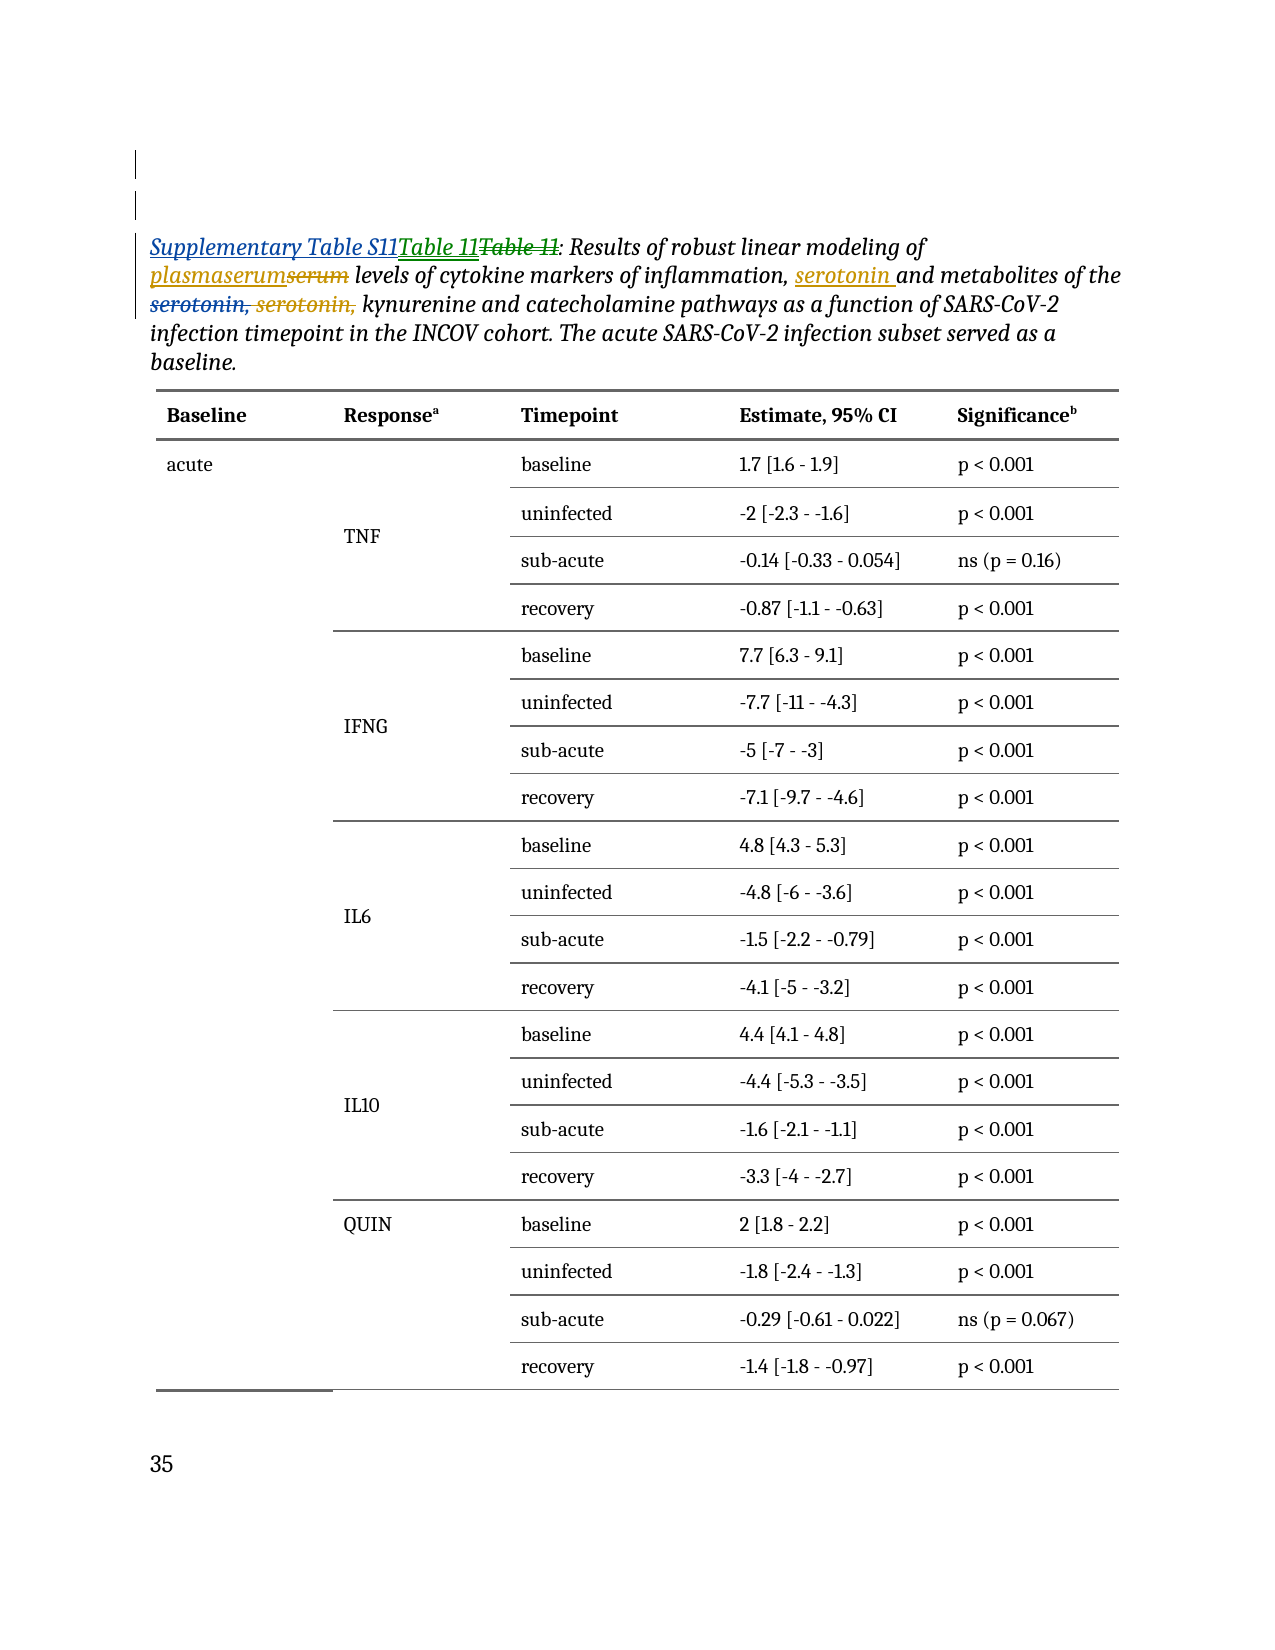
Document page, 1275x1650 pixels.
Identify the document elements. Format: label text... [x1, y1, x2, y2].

table_cell TNF [333, 441, 510, 630]
table_cell -7.7 [-11 - -4.3] [729, 680, 947, 725]
table_cell IL10 [333, 1011, 510, 1199]
table_cell sub-acute [510, 727, 729, 773]
table_cell p < 0.001 [947, 822, 1119, 867]
table_cell -7.1 [-9.7 - -4.6] [729, 774, 947, 820]
table_cell p < 0.001 [947, 1343, 1119, 1389]
table_cell -1.8 [-2.4 - -1.3] [729, 1248, 947, 1294]
table_header Baseline [156, 392, 333, 438]
table_cell baseline [510, 1201, 729, 1247]
table_cell 2 [1.8 - 2.2] [729, 1201, 947, 1247]
table_cell baseline [510, 441, 729, 487]
table_cell p < 0.001 [947, 441, 1119, 487]
table_cell recovery [510, 585, 729, 630]
table_cell -5 [-7 - -3] [729, 727, 947, 773]
table_cell uninfected [510, 488, 729, 536]
table_cell -4.4 [-5.3 - -3.5] [729, 1059, 947, 1104]
table_cell p < 0.001 [947, 1248, 1119, 1294]
table_cell -3.3 [-4 - -2.7] [729, 1153, 947, 1199]
table_cell p < 0.001 [947, 488, 1119, 536]
table_cell -1.5 [-2.2 - -0.79] [729, 916, 947, 962]
table_cell recovery [510, 1343, 729, 1389]
table_cell p < 0.001 [947, 680, 1119, 725]
table_cell p < 0.001 [947, 727, 1119, 773]
table_cell uninfected [510, 1059, 729, 1104]
table_cell -2 [-2.3 - -1.6] [729, 488, 947, 536]
table_cell uninfected [510, 1248, 729, 1294]
table_cell p < 0.001 [947, 1106, 1119, 1152]
table_cell uninfected [510, 680, 729, 725]
table_cell IFNG [333, 632, 510, 820]
table_cell ns (p = 0.067) [947, 1296, 1119, 1341]
table_cell p < 0.001 [947, 916, 1119, 962]
table_cell recovery [510, 1153, 729, 1199]
table_cell recovery [510, 964, 729, 1009]
table_cell p < 0.001 [947, 869, 1119, 915]
table_cell -0.87 [-1.1 - -0.63] [729, 585, 947, 630]
table_cell p < 0.001 [947, 1153, 1119, 1199]
table_cell p < 0.001 [947, 774, 1119, 820]
table_cell -1.4 [-1.8 - -0.97] [729, 1343, 947, 1389]
text : Results of robust linear modeling of levels of cytokine markers of inflammation, and metabolites of the kynurenine and catecholamine pathways as a function of SARS-CoV-2 infection timepoint in the INCOV cohort. The acute SARS-CoV-2 infection subset served as a baseline. [150, 232, 1125, 376]
table_cell IL6 [333, 822, 510, 1009]
table_cell sub-acute [510, 1296, 729, 1341]
table_header Significanceb [947, 392, 1119, 438]
table_cell -4.1 [-5 - -3.2] [729, 964, 947, 1009]
table_cell -4.8 [-6 - -3.6] [729, 869, 947, 915]
table_cell baseline [510, 1011, 729, 1057]
table_cell sub-acute [510, 537, 729, 583]
table_cell p < 0.001 [947, 964, 1119, 1009]
table_cell sub-acute [510, 1106, 729, 1152]
table_cell -0.29 [-0.61 - 0.022] [729, 1296, 947, 1341]
table_cell p < 0.001 [947, 1011, 1119, 1057]
table_header Timepoint [510, 392, 729, 438]
table_cell acute [156, 441, 333, 1389]
table_cell recovery [510, 774, 729, 820]
table_cell p < 0.001 [947, 1201, 1119, 1247]
table_cell p < 0.001 [947, 632, 1119, 678]
table_cell 4.4 [4.1 - 4.8] [729, 1011, 947, 1057]
table_cell QUIN [333, 1201, 510, 1389]
table_cell baseline [510, 632, 729, 678]
table_cell 7.7 [6.3 - 9.1] [729, 632, 947, 678]
table_header Estimate, 95% CI [729, 392, 947, 438]
table_cell p < 0.001 [947, 585, 1119, 630]
table_cell baseline [510, 822, 729, 867]
table_cell sub-acute [510, 916, 729, 962]
table_cell ns (p = 0.16) [947, 537, 1119, 583]
table_cell uninfected [510, 869, 729, 915]
table_cell -0.14 [-0.33 - 0.054] [729, 537, 947, 583]
table_cell 1.7 [1.6 - 1.9] [729, 441, 947, 487]
table_header Responsea [333, 392, 510, 438]
table_cell p < 0.001 [947, 1059, 1119, 1104]
table_cell 4.8 [4.3 - 5.3] [729, 822, 947, 867]
table_cell -1.6 [-2.1 - -1.1] [729, 1106, 947, 1152]
